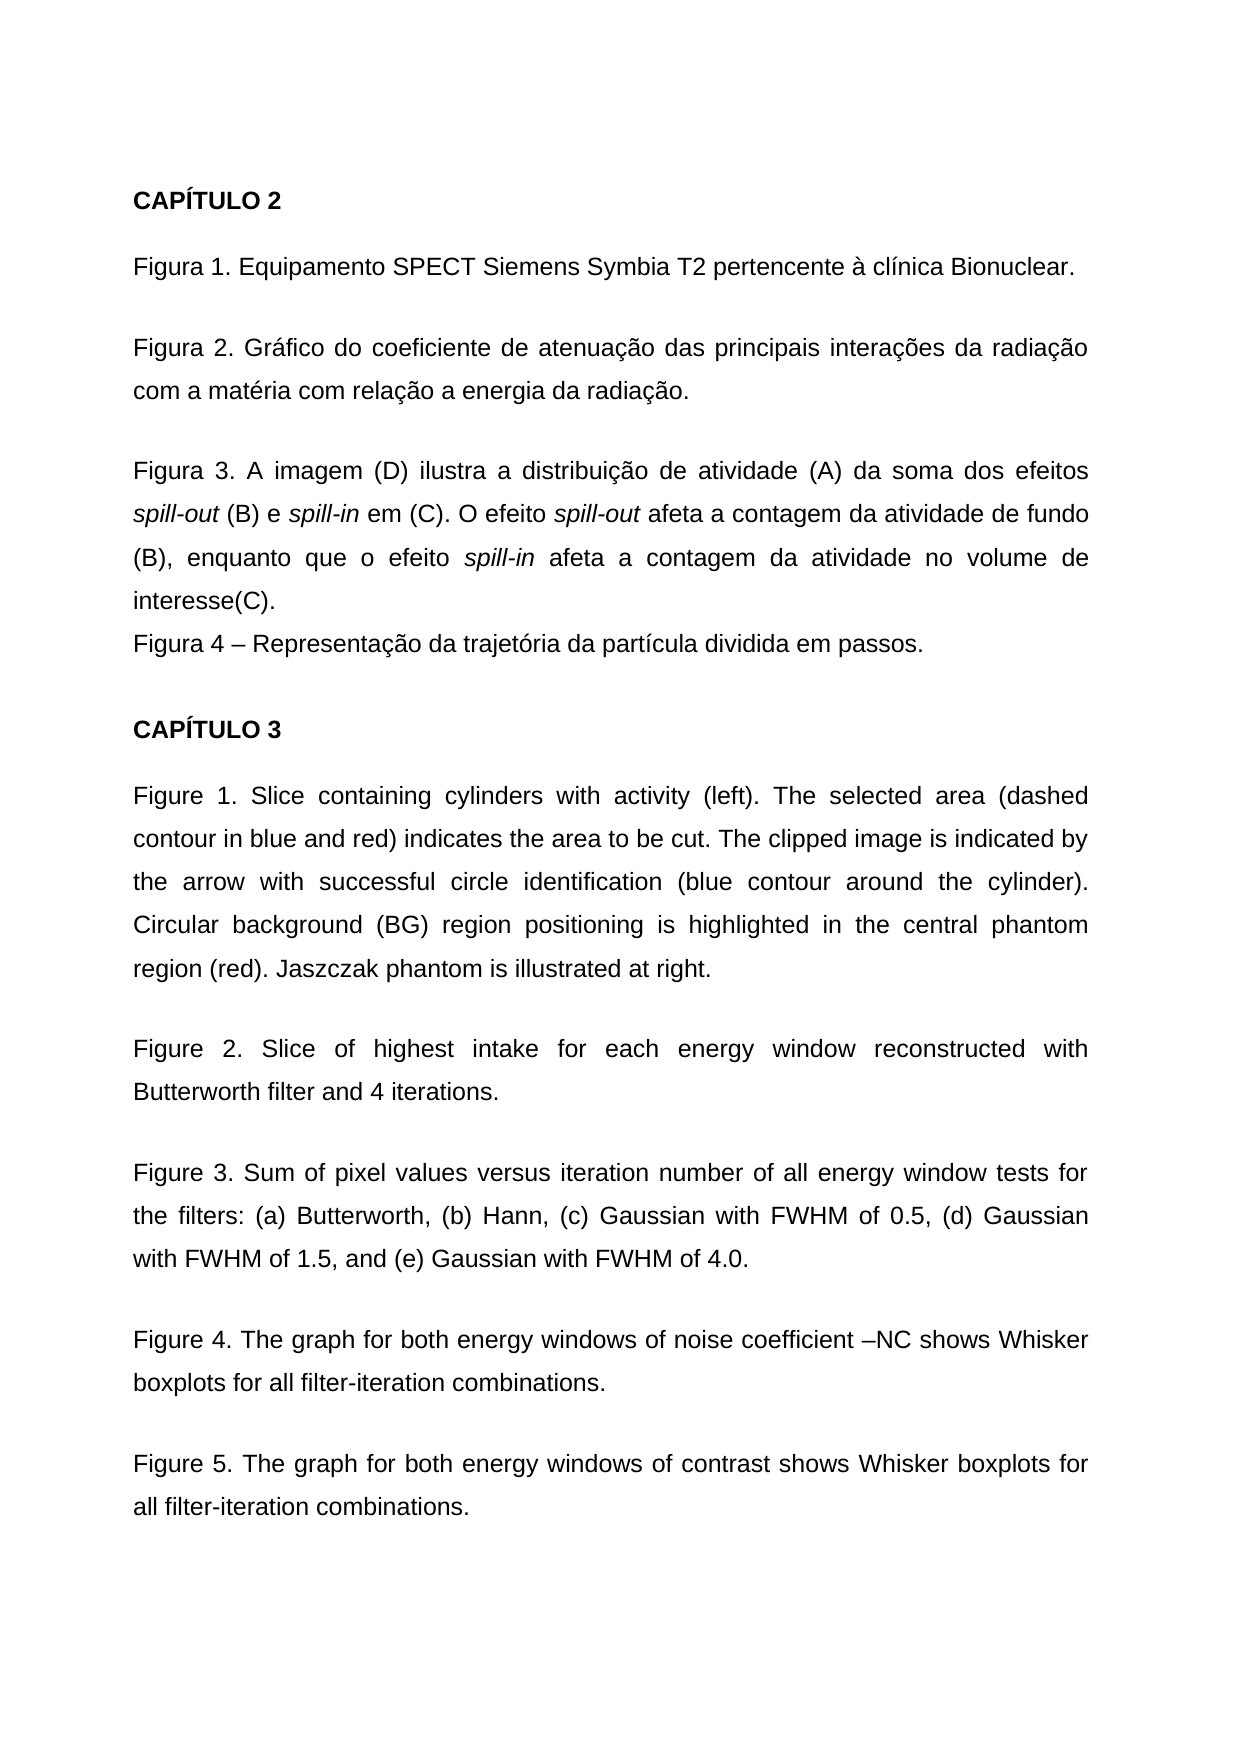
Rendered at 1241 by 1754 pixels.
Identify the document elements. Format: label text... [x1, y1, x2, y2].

text Figura 4 – Representação da trajetória da partícula dividida em passos. [133, 629, 1090, 658]
text Figura 1. Equipamento SPECT Siemens Symbia T2 pertencente à clínica Bionuclear. [133, 252, 1090, 281]
text Figure 2. Slice of highest intake for each energy window reconstructed with Butterworth filter and 4 iterations. [133, 1034, 1090, 1106]
text CAPÍTULO 3 [133, 715, 1090, 744]
text Figura 2. Gráfico do coeficiente de atenuação das principais interações da radiação com a matéria com relação a energia da radiação. [133, 333, 1090, 404]
text CAPÍTULO 2 [133, 186, 1090, 215]
text Figure 5. The graph for both energy windows of contrast shows Whisker boxplots for all filter-iteration combinations. [133, 1449, 1090, 1521]
text Figure 1. Slice containing cylinders with activity (left). The selected area (dashed contour in blue and red) indicates the area to be cut. The clipped image is indicated by the arrow with successful circle identification (blue contour around the cylinder). Circular background (BG) region positioning is highlighted in the central phantom region (red). Jaszczak phantom is illustrated at right. [133, 781, 1090, 982]
text Figure 4. The graph for both energy windows of noise coefficient –NC shows Whisker boxplots for all filter-iteration combinations. [133, 1325, 1090, 1397]
text Figure 3. Sum of pixel values versus iteration number of all energy window tests for the filters: (a) Butterworth, (b) Hann, (c) Gaussian with FWHM of 0.5, (d) Gaussian with FWHM of 1.5, and (e) Gaussian with FWHM of 4.0. [133, 1158, 1090, 1273]
text Figura 3. A imagem (D) ilustra a distribuição de atividade (A) da soma dos efeitos spill-out (B) e spill-in em (C). O efeito spill-out afeta a contagem da atividade de fundo (B), enquanto que o efeito spill-in afeta a contagem da atividade no volume de interesse(C). [133, 456, 1090, 614]
